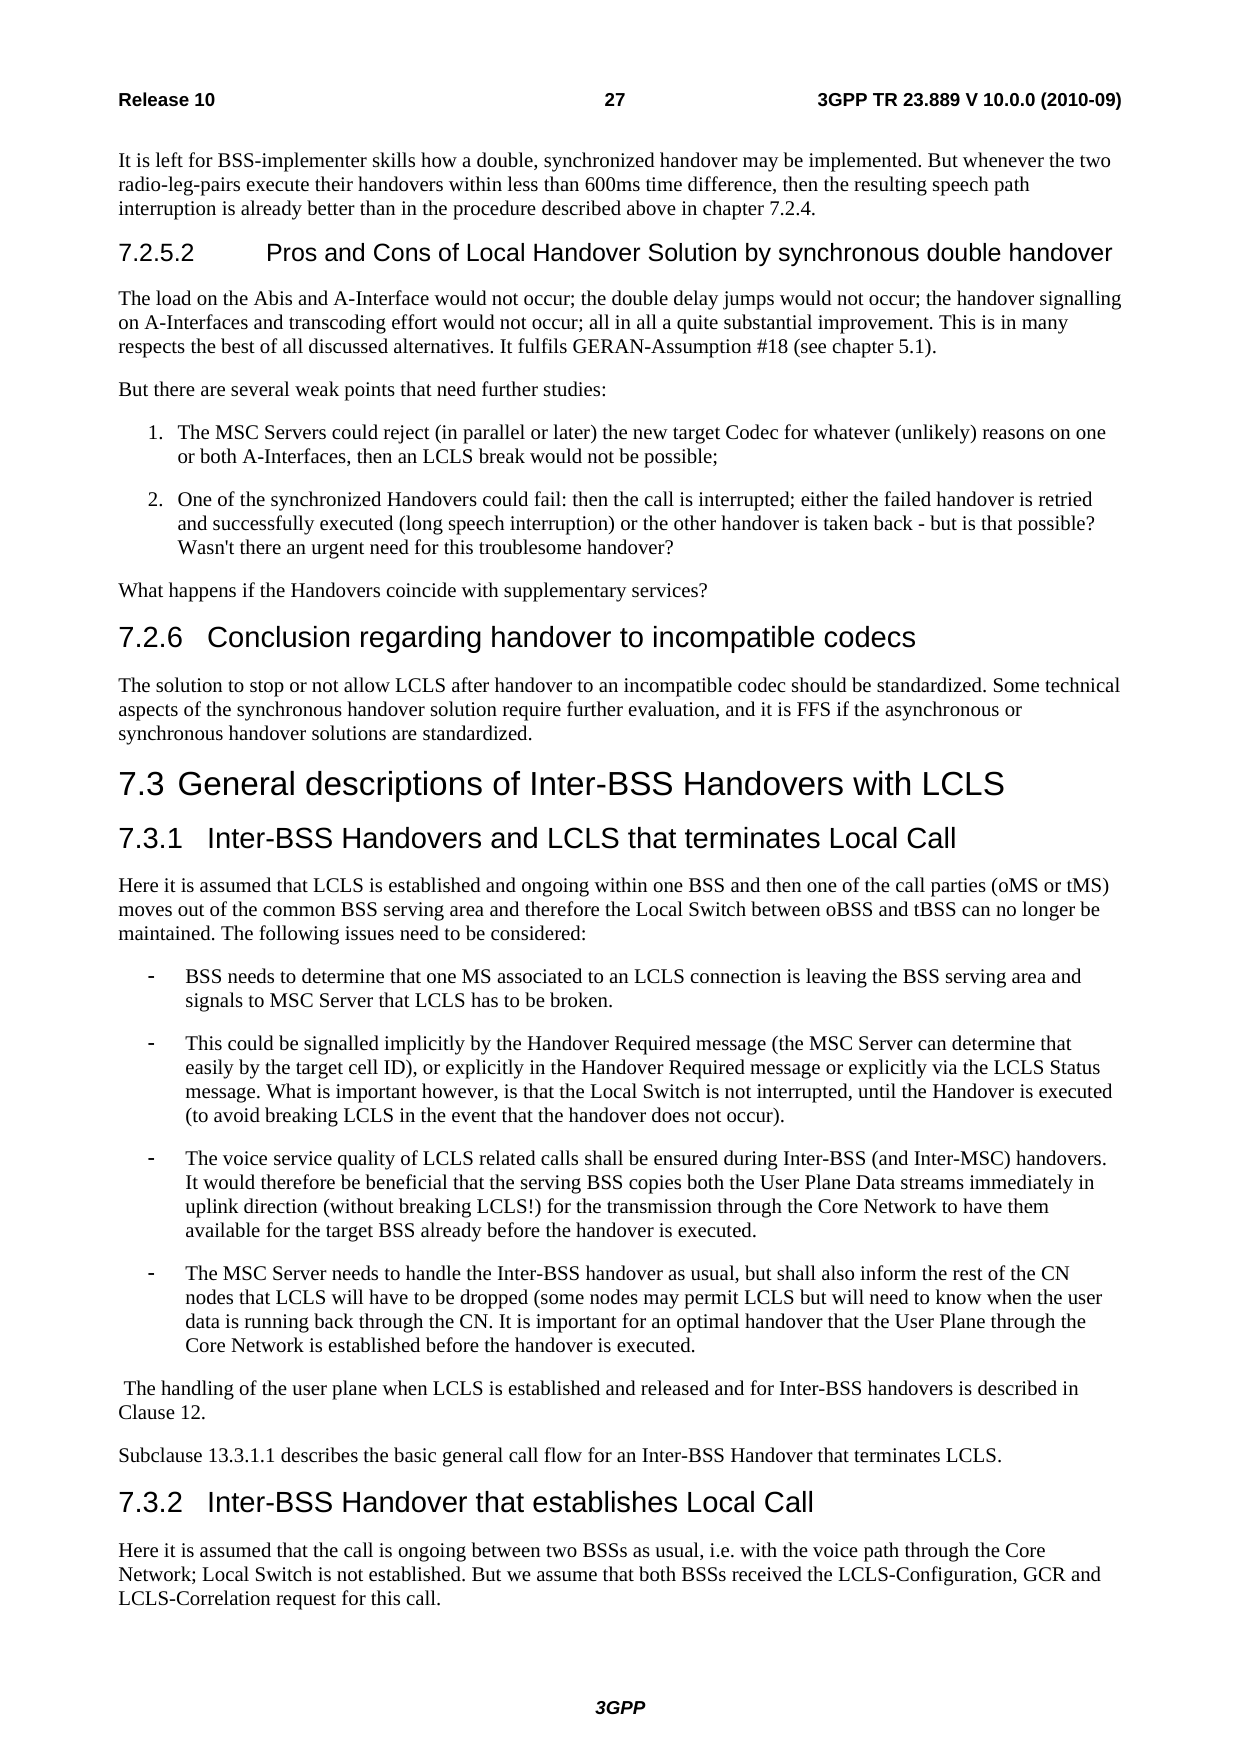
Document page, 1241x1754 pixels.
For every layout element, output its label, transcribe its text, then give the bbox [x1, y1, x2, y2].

subtitle 7.3 General descriptions of Inter-BSS Handovers with LCLS [118, 763, 1122, 802]
list The MSC Server needs to handle the Inter-BSS handover as usual, but shall also inform the rest of the CN nodes that LCLS will have to be dropped (some nodes may permit LCLS but will need to know when the user data is running back through the CN. It is important for an optimal handover that the User Plane through the Core Network is established before the handover is executed. [148, 1261, 1122, 1357]
text The load on the Abis and A-Interface would not occur; the double delay jumps would not occur; the handover signalling on A-Interfaces and transcoding effort would not occur; all in all a quite substantial improvement. This is in many respects the best of all discussed alternatives. It fulfils GERAN-Assumption #18 (see chapter 5.1). [118, 286, 1122, 358]
list BSS needs to determine that one MS associated to an LCLS connection is leaving the BSS serving area and signals to MSC Server that LCLS has to be broken. [148, 964, 1122, 1012]
text The handling of the user plane when LCLS is established and released and for Inter-BSS handovers is described in Clause 12. [118, 1376, 1122, 1424]
subtitle 7.2.5.2 Pros and Cons of Local Handover Solution by synchronous double handover [118, 238, 1122, 267]
text But there are several weak points that need further studies: [118, 377, 1122, 401]
text Here it is assumed that the call is ongoing between two BSSs as usual, i.e. with the voice path through the Core Network; Local Switch is not established. But we assume that both BSSs received the LCLS-Configuration, GCR and LCLS-Correlation request for this call. [118, 1538, 1122, 1610]
text What happens if the Handovers coincide with supplementary services? [118, 577, 1122, 602]
text The solution to stop or not allow LCLS after handover to an incompatible codec should be standardized. Some technical aspects of the synchronous handover solution require further evaluation, and it is FFS if the asynchronous or synchronous handover solutions are standardized. [118, 673, 1122, 745]
subtitle 7.3.2 Inter-BSS Handover that establishes Local Call [118, 1486, 1122, 1519]
list The voice service quality of LCLS related calls shall be ensured during Inter-BSS (and Inter-MSC) handovers. It would therefore be beneficial that the serving BSS copies both the User Plane Data streams immediately in uplink direction (without breaking LCLS!) for the transmission through the Core Network to have them available for the target BSS already before the handover is executed. [148, 1146, 1122, 1242]
text Subclause 13.3.1.1 describes the basic general call flow for an Inter-BSS Handover that terminates LCLS. [118, 1443, 1122, 1467]
text 1. The MSC Servers could reject (in parallel or later) the new target Codec for whatever (unlikely) reasons on one or both A-Interfaces, then an LCLS break would not be possible; [148, 420, 1122, 468]
subtitle 7.2.6 Conclusion regarding handover to incompatible codecs [118, 620, 1122, 654]
subtitle 7.3.1 Inter-BSS Handovers and LCLS that terminates Local Call [118, 821, 1122, 854]
text 2. One of the synchronized Handovers could fail: then the call is interrupted; either the failed handover is retried and successfully executed (long speech interruption) or the other handover is taken back - but is that possible? Wasn't there an urgent need for this troublesome handover? [148, 487, 1122, 559]
list This could be signalled implicitly by the Handover Required message (the MSC Server can determine that easily by the target cell ID), or explicitly in the Handover Required message or explicitly via the LCLS Status message. What is important however, is that the Local Switch is not interrupted, until the Handover is executed (to avoid breaking LCLS in the event that the handover does not occur). [148, 1031, 1122, 1127]
text Here it is assumed that LCLS is established and ongoing within one BSS and then one of the call parties (oMS or tMS) moves out of the common BSS serving area and therefore the Local Switch between oBSS and tBSS can no longer be maintained. The following issues need to be considered: [118, 873, 1122, 945]
text It is left for BSS-implementer skills how a double, synchronized handover may be implemented. But whenever the two radio-leg-pairs execute their handovers within less than 600ms time difference, then the resulting speech path interruption is already better than in the procedure described above in chapter 7.2.4. [118, 147, 1122, 220]
